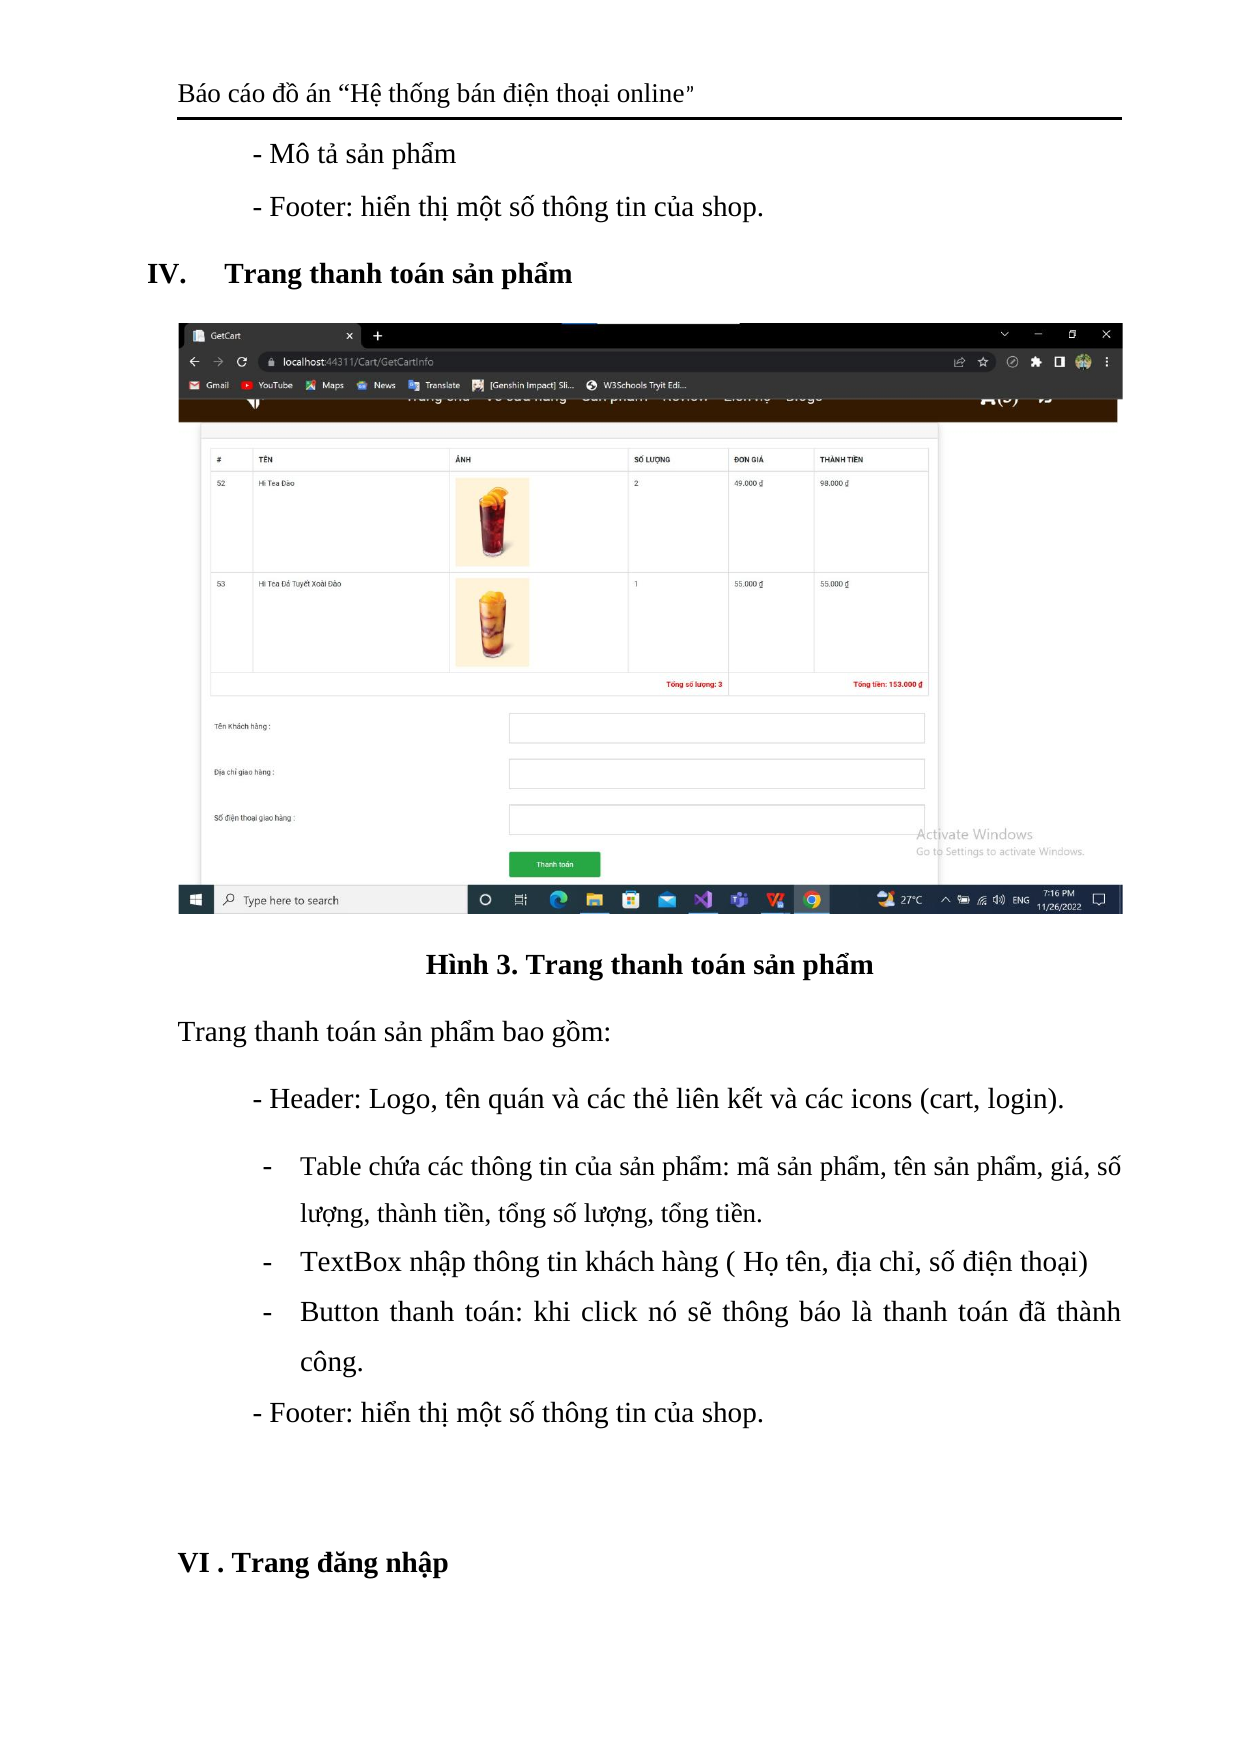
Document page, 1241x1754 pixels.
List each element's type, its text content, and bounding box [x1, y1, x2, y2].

list - Footer: hiển thị một số thông tin của shop. [177, 189, 1122, 222]
text - Mô tả sản phẩm [177, 136, 1122, 169]
list TextBox nhập thông tin khách hàng ( Họ tên, địa chỉ, số điện thoại) [262, 1244, 1122, 1277]
subtitle Trang thanh toán sản phẩm [187, 256, 1122, 289]
list - Footer: hiển thị một số thông tin của shop. [177, 1395, 1122, 1428]
picture [178, 323, 1123, 914]
text - Header: Logo, tên quán và các thẻ liên kết và các icons (cart, login). [177, 1081, 1122, 1115]
text Trang thanh toán sản phẩm bao gồm: [177, 1014, 1122, 1048]
list Table chứa các thông tin của sản phẩm: mã sản phẩm, tên sản phẩm, giá, số lượng, thành tiền, tổng số lượng, tổng tiền. [262, 1148, 1122, 1228]
list Button thanh toán: khi click nó sẽ thông báo là thanh toán đã thành công. [262, 1294, 1122, 1378]
subtitle VI . Trang đăng nhập [177, 1545, 1122, 1579]
